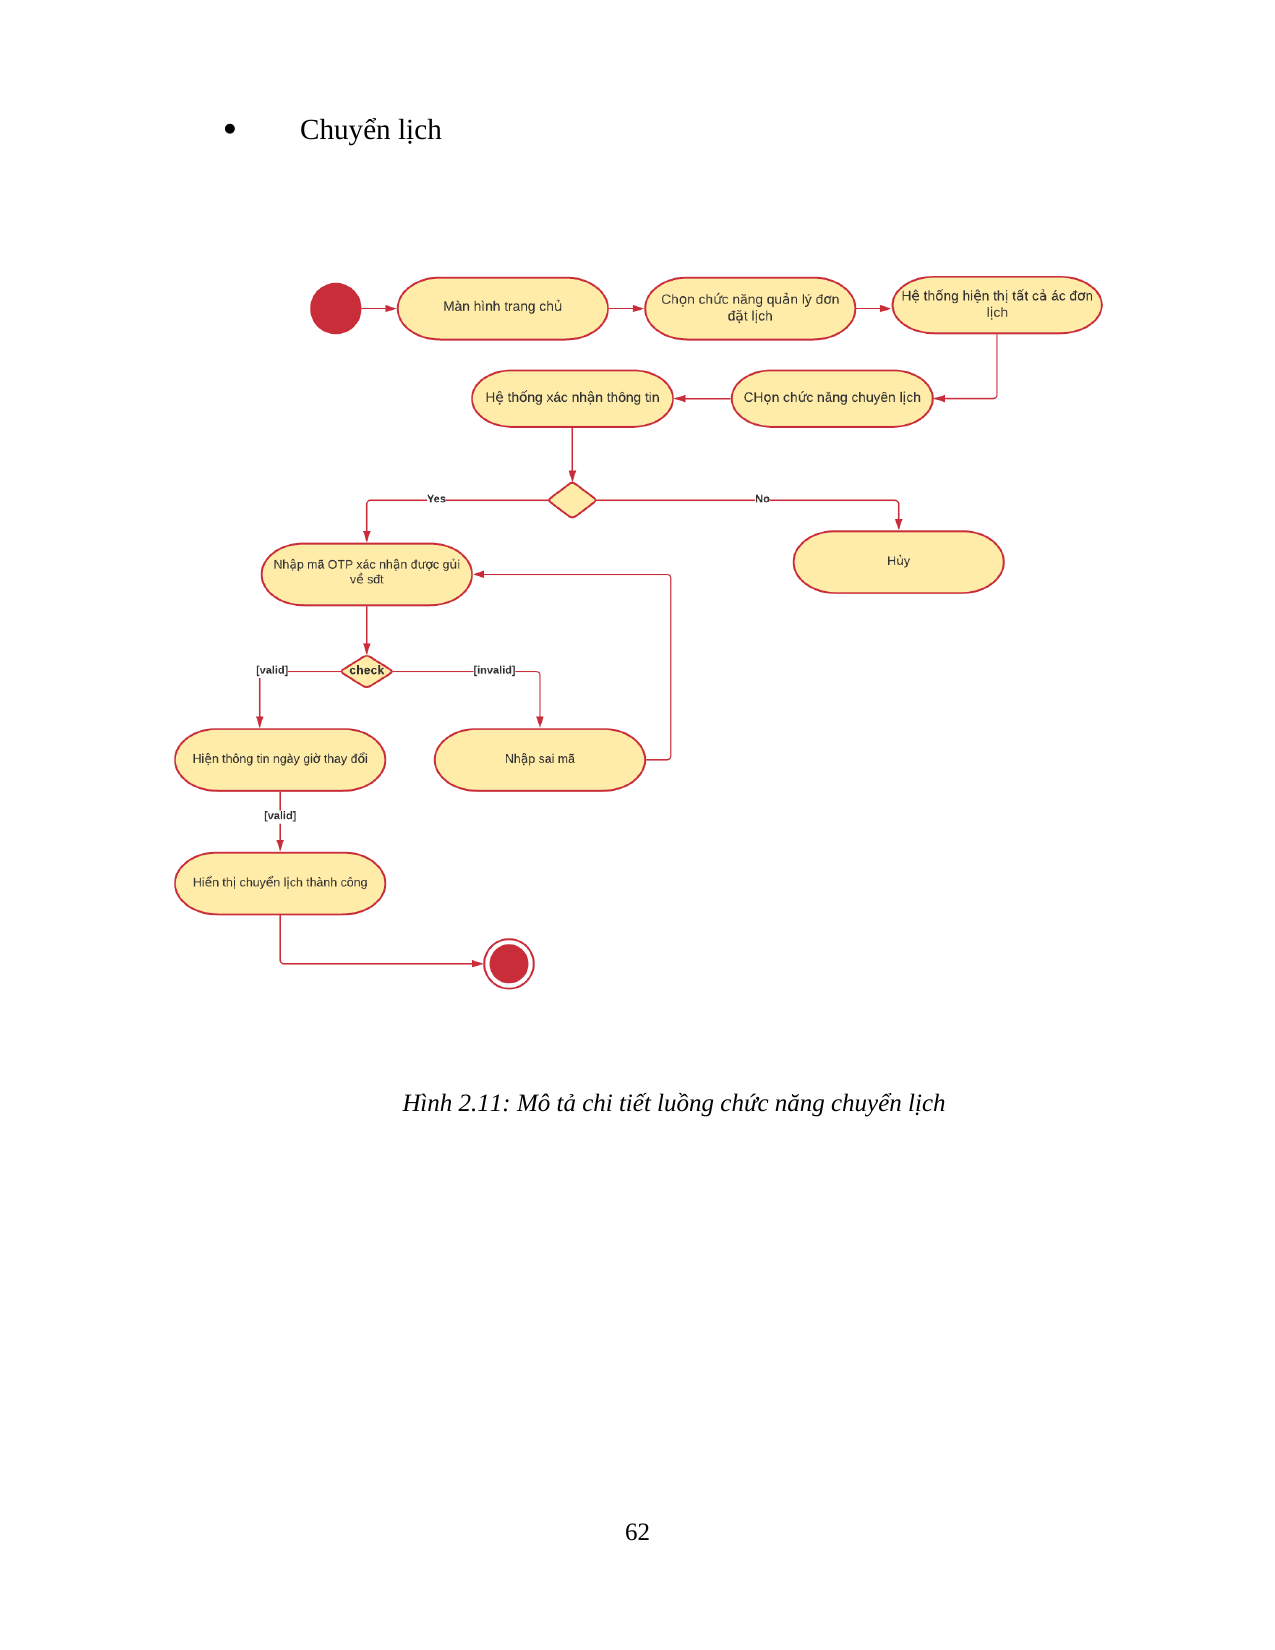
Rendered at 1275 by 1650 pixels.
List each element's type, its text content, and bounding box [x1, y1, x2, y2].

list Chuyển lịch [225, 112, 1125, 146]
list Hình 2.11: Mô tả chi tiết luồng chức năng chuyển lịch [225, 1088, 1125, 1116]
picture [150, 252, 1125, 1013]
